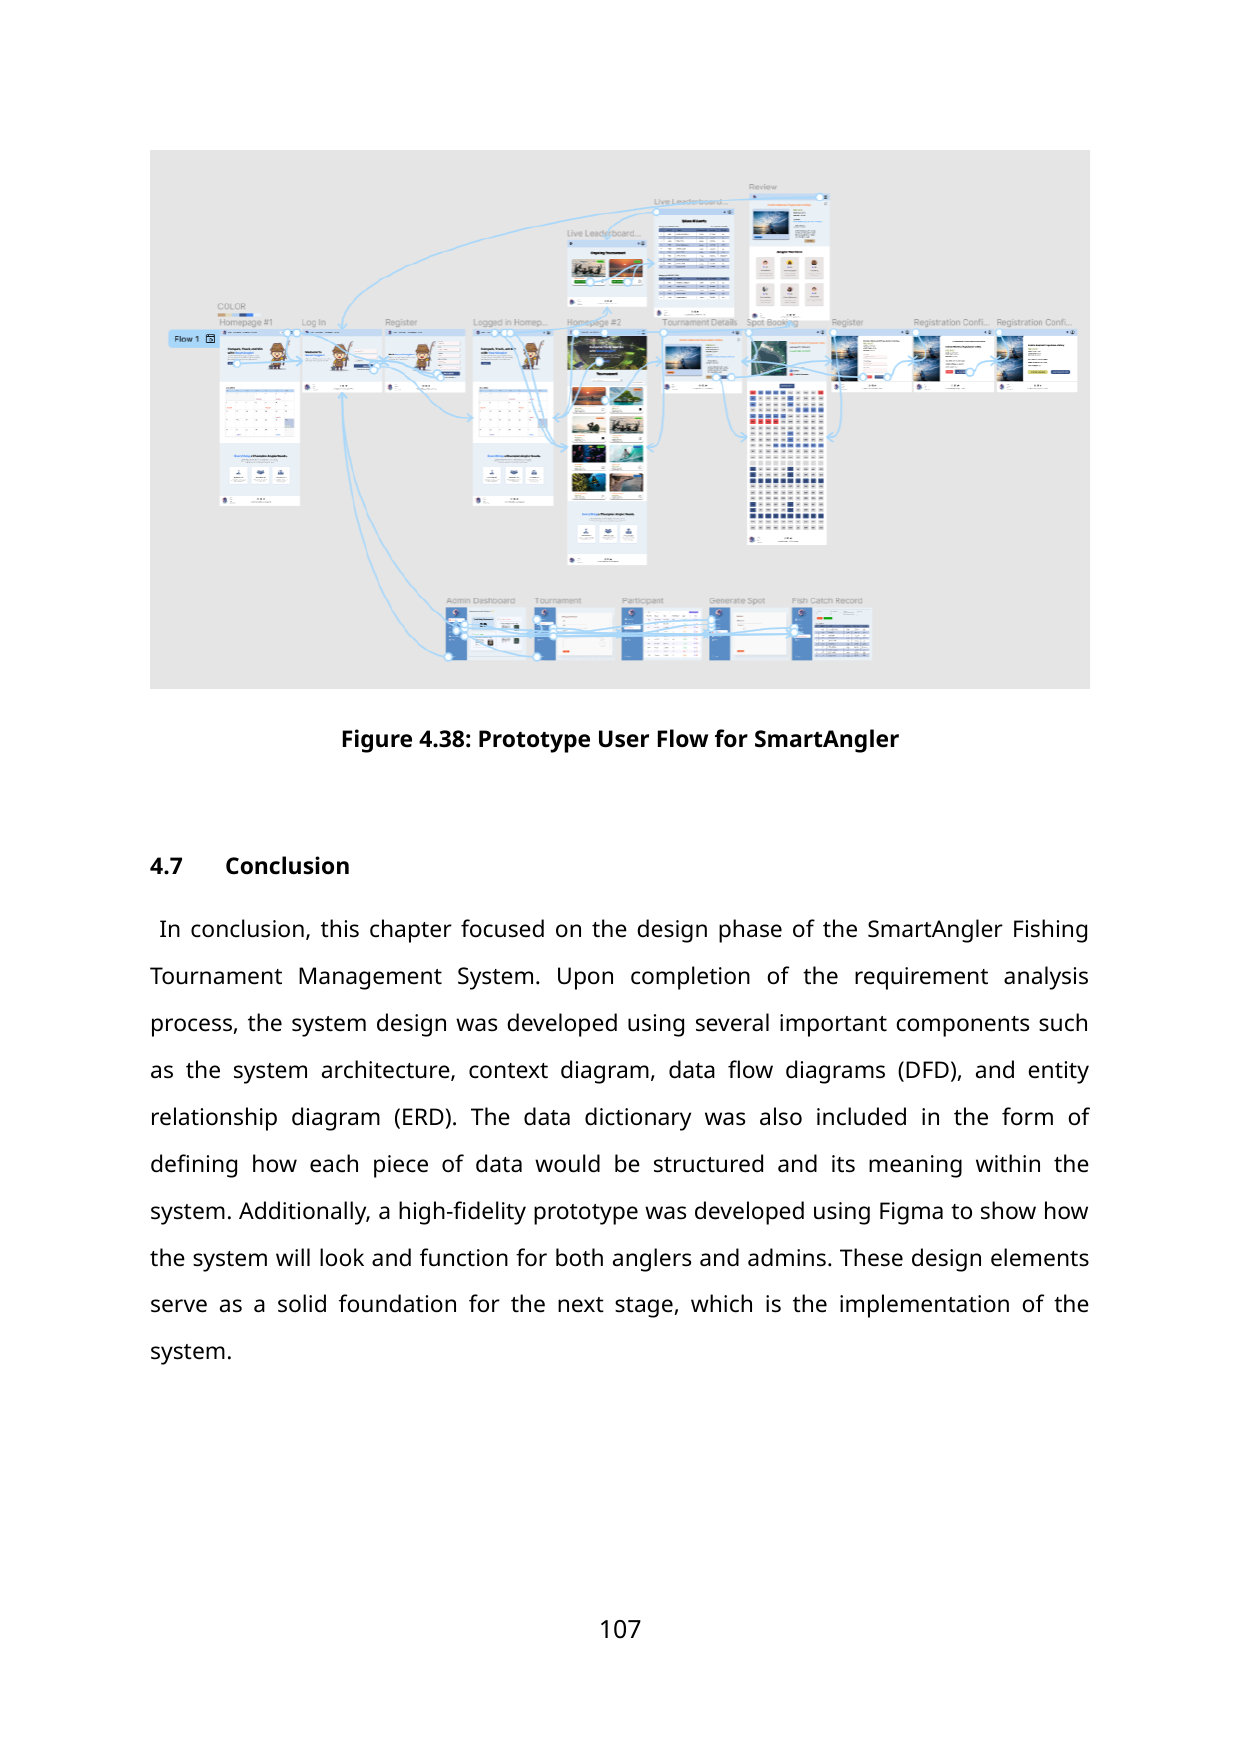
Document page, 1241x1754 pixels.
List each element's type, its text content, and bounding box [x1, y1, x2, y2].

text Figure 4.38: Prototype User Flow for SmartAngler [150, 723, 1090, 754]
list Conclusion [150, 850, 1090, 881]
text In conclusion, this chapter focused on the design phase of the SmartAngler Fishing Tournament Management System. Upon completion of the requirement analysis process, the system design was developed using several important components such as the system architecture, context diagram, data flow diagrams (DFD), and entity relationship diagram (ERD). The data dictionary was also included in the form of defining how each piece of data would be structured and its meaning within the system. Additionally, a high-fidelity prototype was developed using Figma to show how the system will look and function for both anglers and admins. These design elements serve as a solid foundation for the next stage, which is the implementation of the system. [150, 913, 1090, 1366]
picture [150, 150, 1091, 689]
